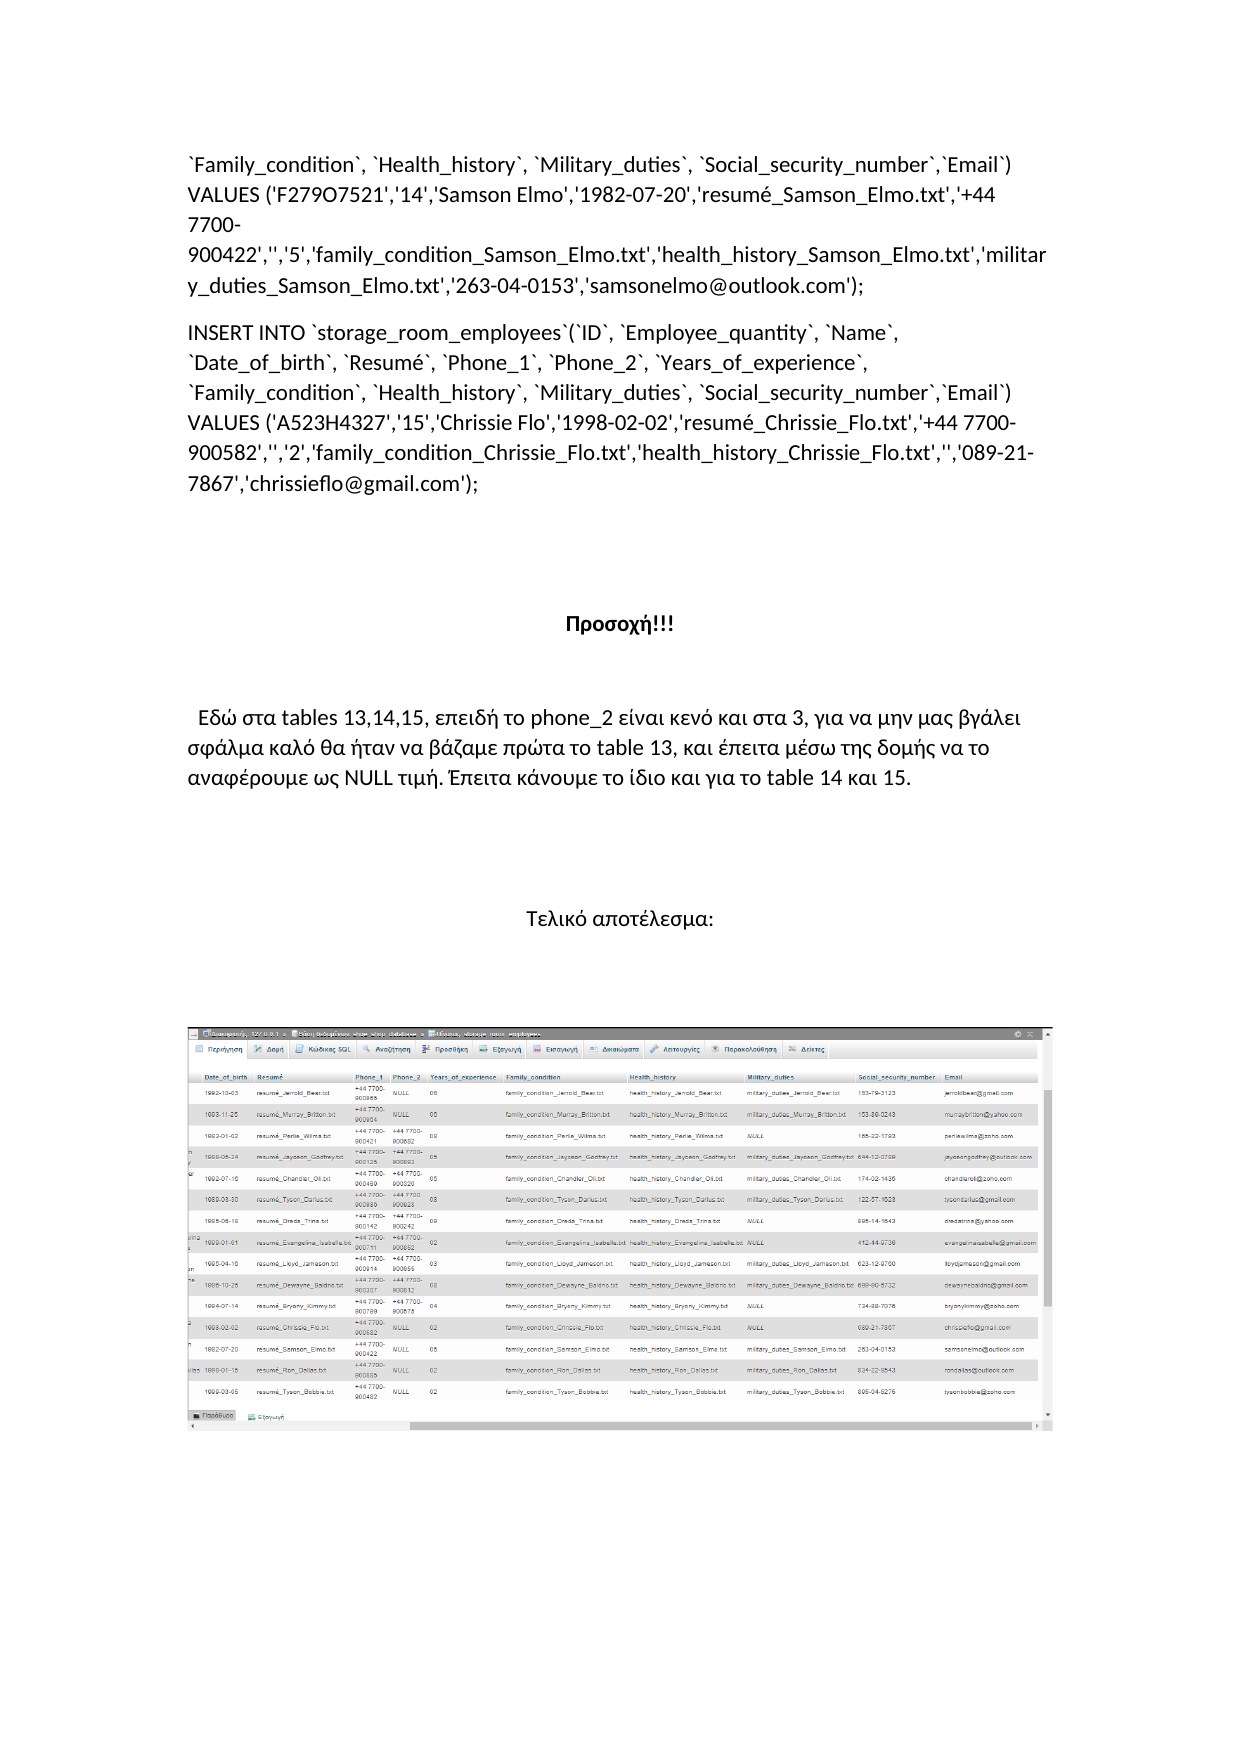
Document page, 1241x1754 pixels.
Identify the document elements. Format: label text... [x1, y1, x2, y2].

text Τελικό αποτέλεσμα: [187, 904, 1053, 932]
text INSERT INTO `storage_room_employees`(`ID`, `Employee_quantity`, `Name`, `Date_of_birth`, `Resumé`, `Phone_1`, `Phone_2`, `Years_of_experience`, `Family_condition`, `Health_history`, `Military_duties`, `Social_security_number`,`Email`) VALUES ('A523H4327','15','Chrissie Flo','1998-02-02','resumé_Chrissie_Flo.txt','+44 7700-900582','','2','family_condition_Chrissie_Flo.txt','health_history_Chrissie_Flo.txt','','089-21-7867','chrissieflo@gmail.com'); [187, 318, 1053, 497]
text Προσοχή!!! [187, 609, 1053, 637]
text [187, 150, 1053, 299]
picture [187, 1027, 1053, 1431]
text Εδώ στα tables 13,14,15, επειδή το phone_2 είναι κενό και στα 3, για να μην μας βγάλει σφάλμα καλό θα ήταν να βάζαμε πρώτα το table 13, και έπειτα μέσω της δομής να το αναφέρουμε ως NULL τιμή. Έπειτα κάνουμε το ίδιο και για το table 14 και 15. [187, 703, 1053, 792]
